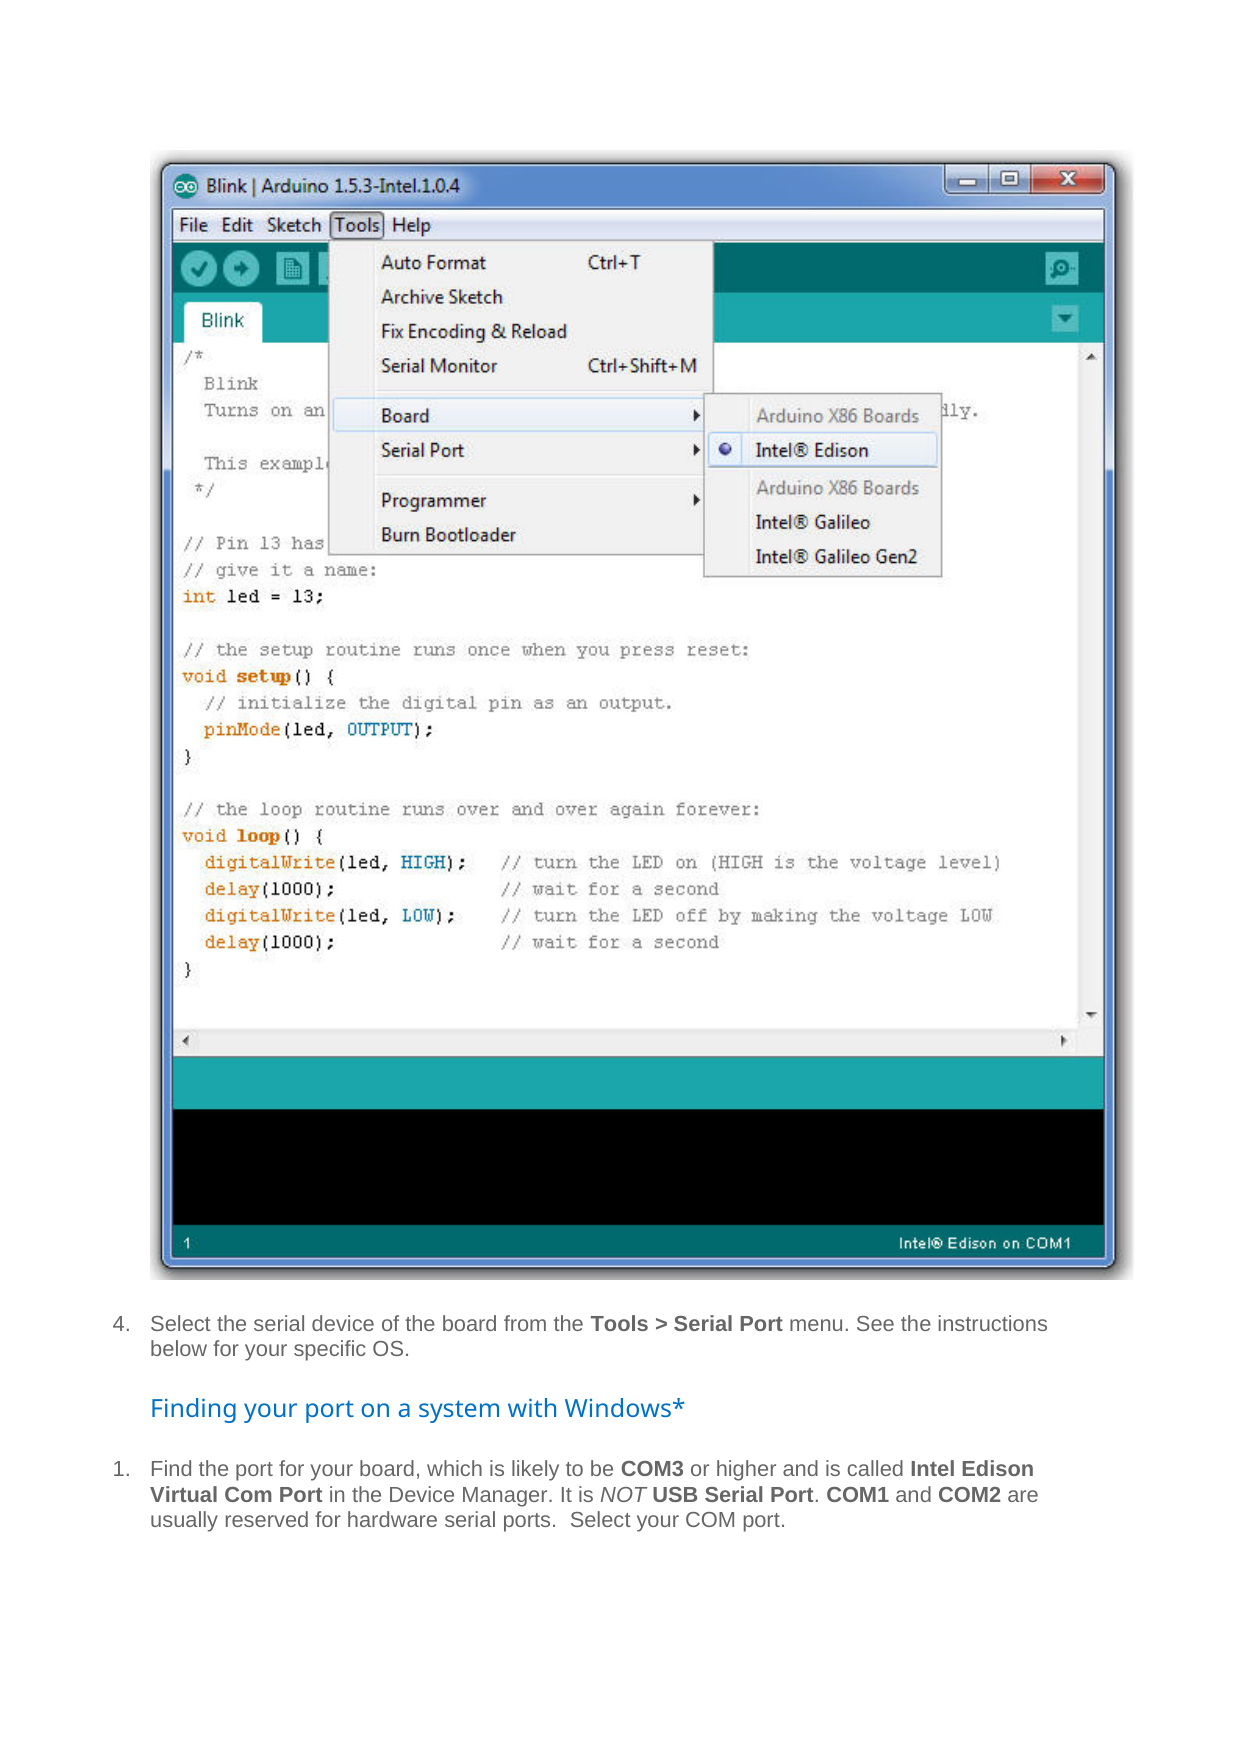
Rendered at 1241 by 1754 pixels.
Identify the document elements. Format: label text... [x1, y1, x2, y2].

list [112, 1456, 1090, 1557]
list Select the serial device of the board from the Tools > Serial Port menu. See the instructions below for your specific OS. [112, 1311, 1090, 1361]
subtitle Finding your port on a system with Windows* [150, 1390, 1090, 1424]
picture [150, 150, 1135, 1280]
